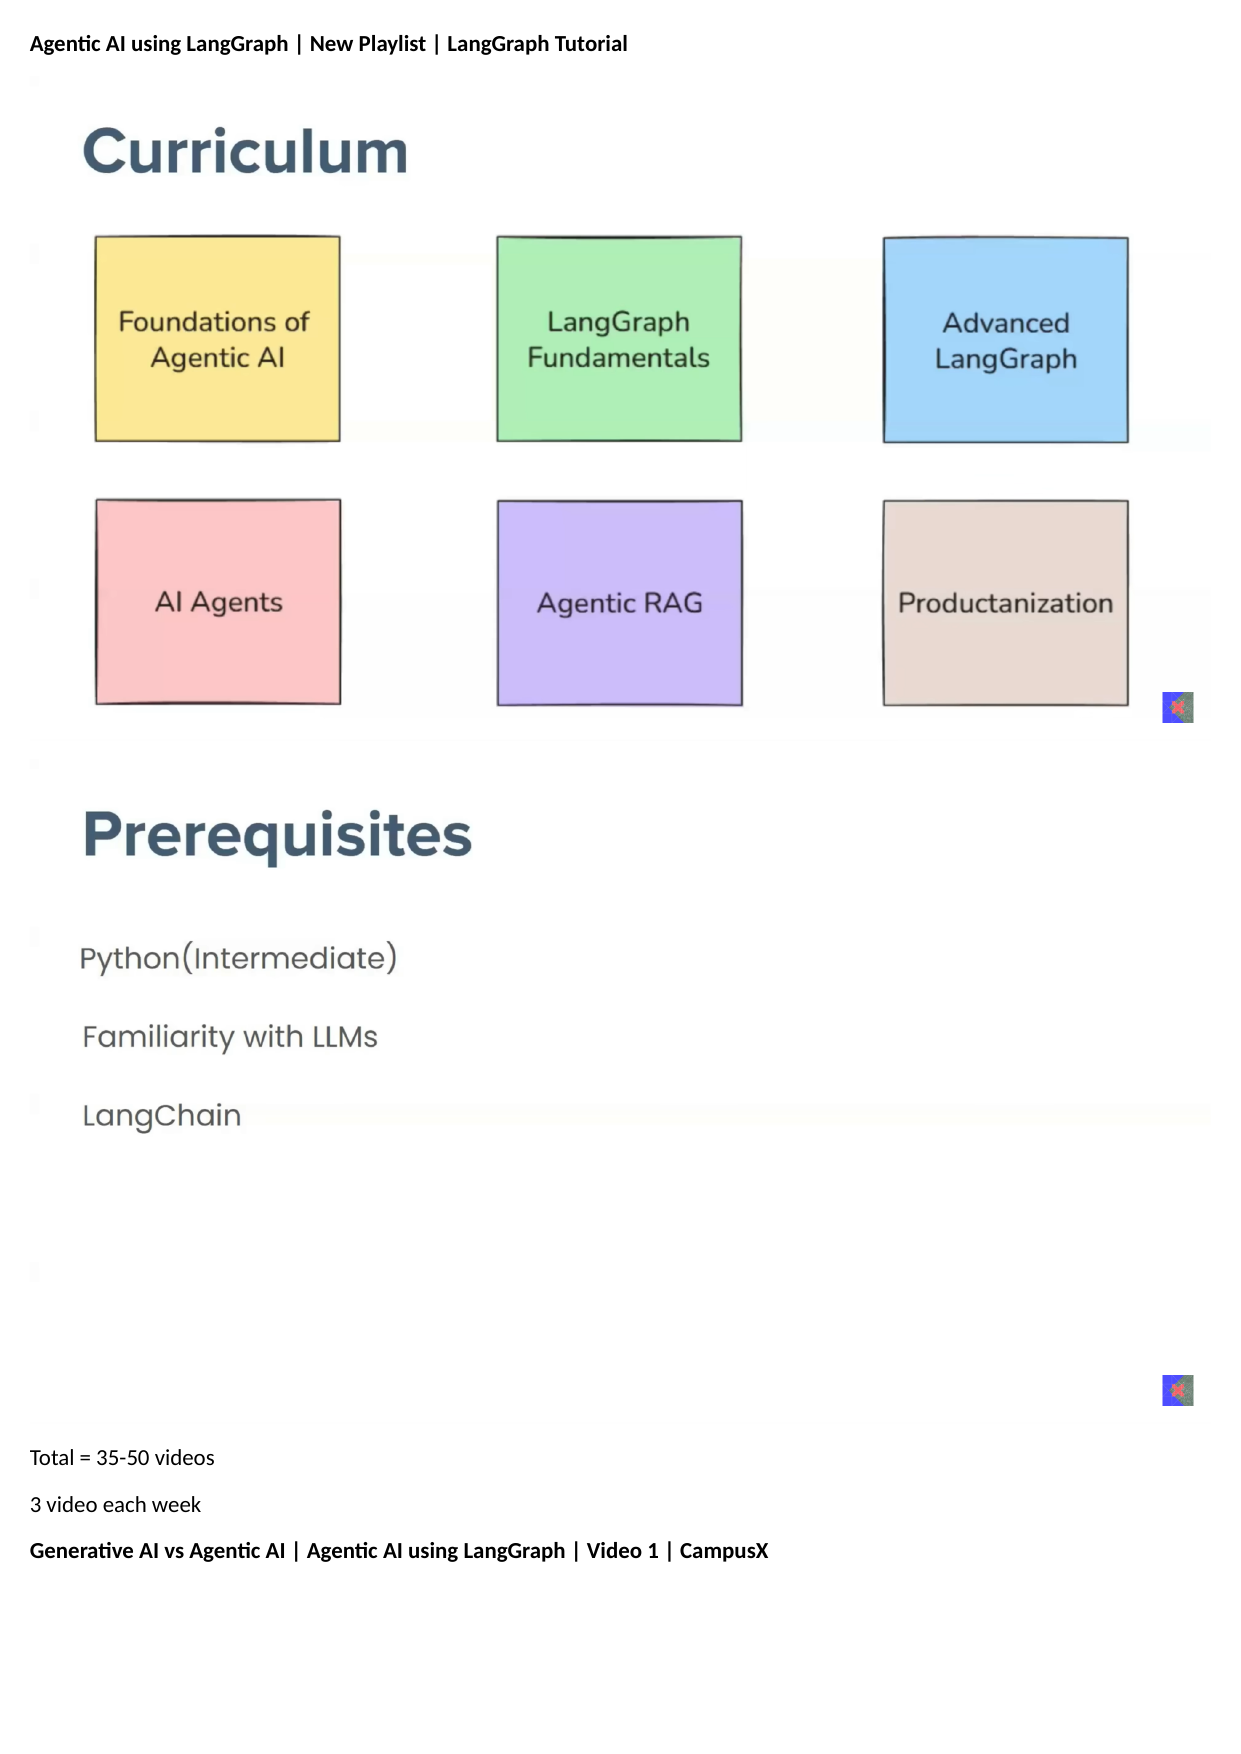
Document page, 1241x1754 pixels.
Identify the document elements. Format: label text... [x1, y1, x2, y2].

picture [29, 759, 1211, 1424]
text 3 video each week [29, 1490, 1211, 1518]
text Total = 35-50 videos [29, 1443, 1211, 1471]
text Generative AI vs Agentic AI | Agentic AI using LangGraph | Video 1 | CampusX [29, 1537, 1211, 1565]
picture [29, 76, 1211, 741]
text Agentic AI using LangGraph | New Playlist | LangGraph Tutorial [29, 29, 1211, 58]
